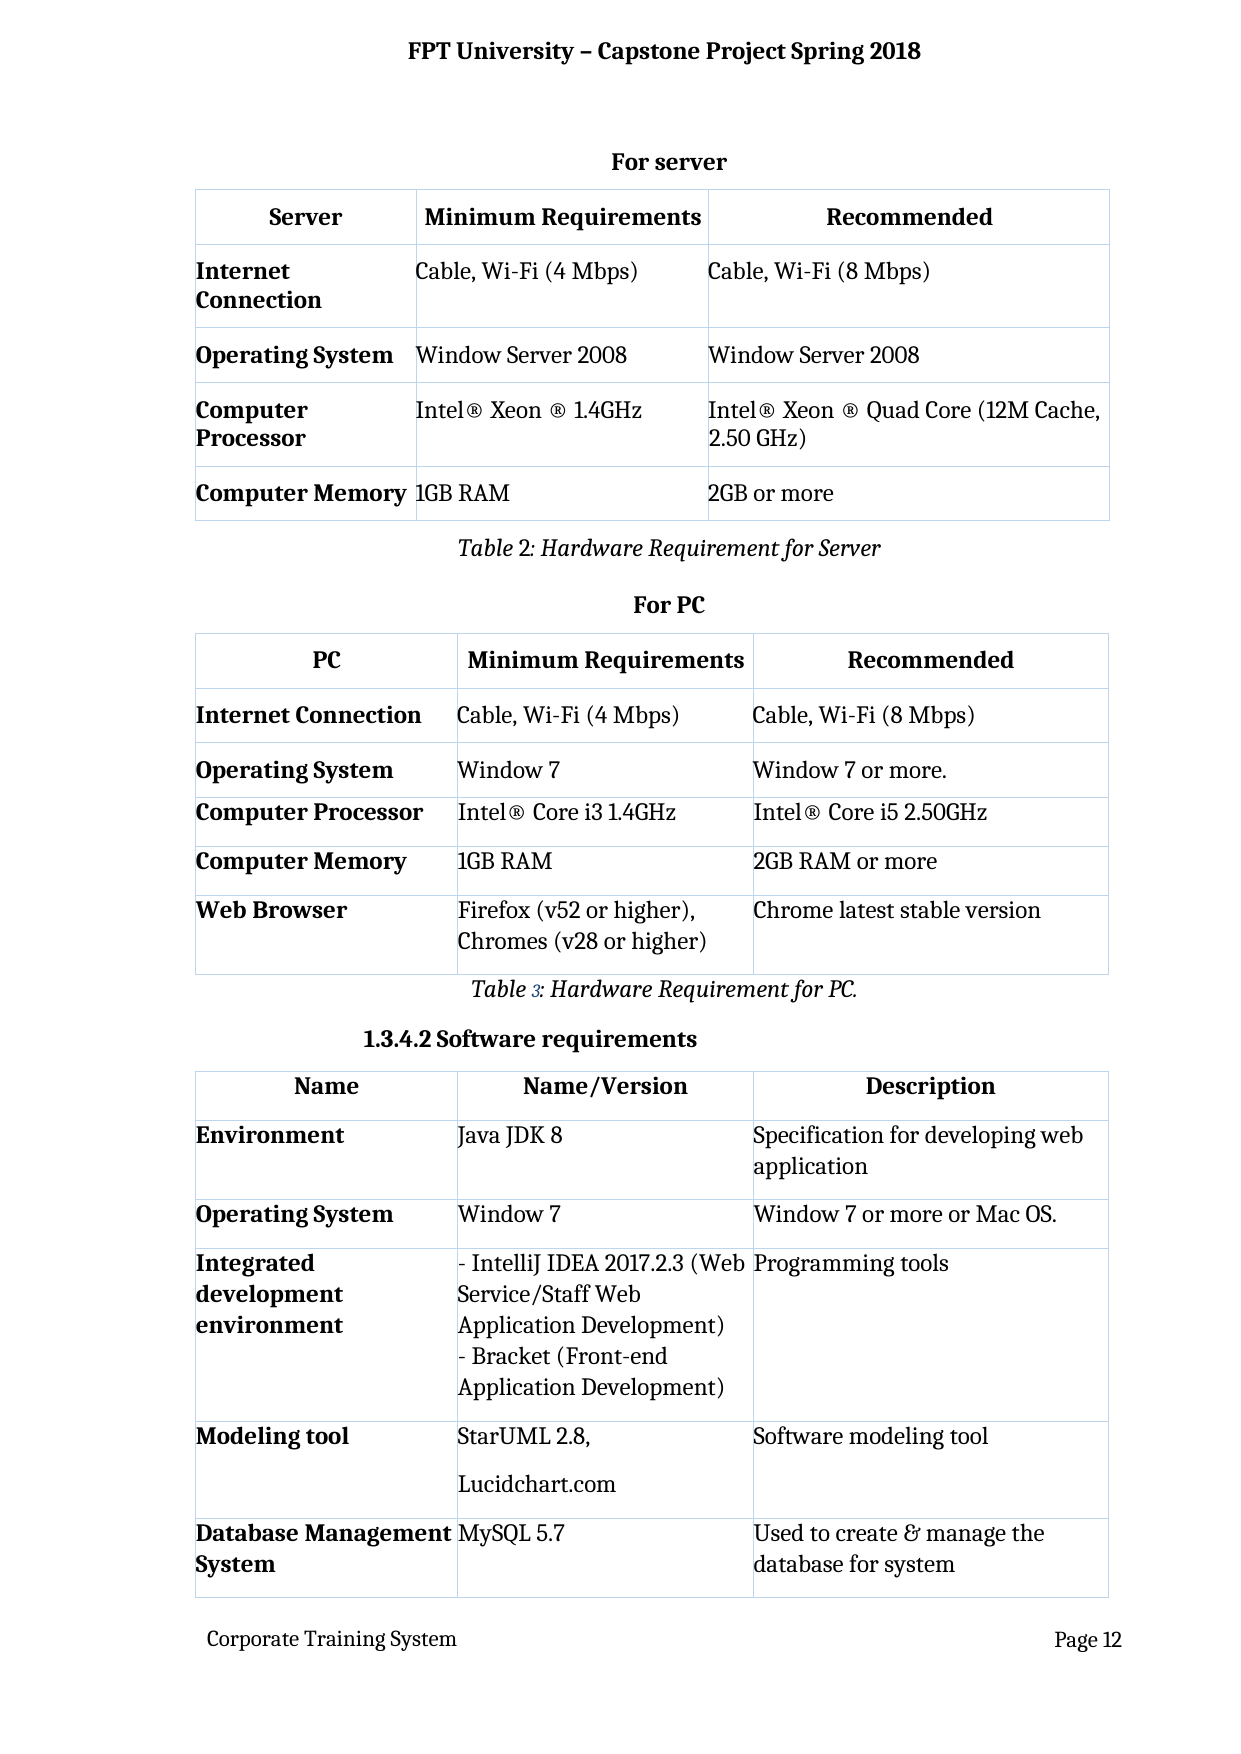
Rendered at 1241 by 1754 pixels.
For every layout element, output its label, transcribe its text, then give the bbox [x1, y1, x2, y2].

table_cell Modeling tool [196, 1422, 457, 1517]
table_cell StarUML 2.8, Lucidchart.com [458, 1422, 753, 1517]
table_cell Cable, Wi-Fi (4 Mbps) [458, 689, 753, 742]
table_header Name/Version [458, 1072, 753, 1119]
table_cell Used to create & manage the database for system [754, 1519, 1108, 1597]
table_cell Firefox (v52 or higher), Chromes (v28 or higher) [458, 896, 753, 974]
table_cell Java JDK 8 [458, 1121, 753, 1199]
table_cell Window Server 2008 [417, 328, 708, 382]
text Table 2: Hardware Requirement for Server [215, 534, 1124, 563]
table_cell Window 7 [458, 743, 753, 797]
table_cell Chrome latest stable version [754, 896, 1108, 974]
table_header Recommended [754, 634, 1108, 687]
table_cell - IntelliJ IDEA 2017.2.3 (Web Service/Staff Web Application Development) - Bracket (Front-end Application Development) [458, 1249, 753, 1421]
table_cell Computer Processor [196, 383, 416, 466]
table_cell Intel® Core i3 1.4GHz [458, 798, 753, 846]
table_cell Intel® Xeon ® 1.4GHz [417, 383, 708, 466]
text For PC [215, 591, 1124, 620]
table_cell Operating System [196, 328, 416, 382]
table_header Name [196, 1072, 457, 1119]
table_cell Cable, Wi-Fi (8 Mbps) [754, 689, 1108, 742]
table_cell Programming tools [754, 1249, 1108, 1421]
table_cell Window 7 or more. [754, 743, 1108, 797]
text Table 3: Hardware Requirement for PC. [207, 975, 1122, 1004]
table_header Minimum Requirements [458, 634, 753, 687]
table_cell Database Management System [196, 1519, 457, 1597]
table_cell Cable, Wi-Fi (8 Mbps) [709, 245, 1109, 327]
table_cell Internet Connection [196, 689, 457, 742]
table_cell Intel® Xeon ® Quad Core (12M Cache, 2.50 GHz) [709, 383, 1109, 466]
table_cell 2GB or more [709, 467, 1109, 520]
text 1.3.4.2 Software requirements [216, 1025, 1124, 1054]
table_cell Environment [196, 1121, 457, 1199]
table_cell Operating System [196, 743, 457, 797]
table_cell Software modeling tool [754, 1422, 1108, 1517]
table_cell Window Server 2008 [709, 328, 1109, 382]
table_cell Computer Processor [196, 798, 457, 846]
table_cell MySQL 5.7 [458, 1519, 753, 1597]
table_cell Intel® Core i5 2.50GHz [754, 798, 1108, 846]
table_cell Cable, Wi-Fi (4 Mbps) [417, 245, 708, 327]
table_cell Window 7 [458, 1200, 753, 1248]
table_cell 1GB RAM [417, 467, 708, 520]
table_header Minimum Requirements [417, 190, 708, 244]
table_cell Web Browser [196, 896, 457, 974]
table_header Recommended [709, 190, 1109, 244]
table_cell 1GB RAM [458, 847, 753, 894]
table_cell Internet Connection [196, 245, 416, 327]
table_cell 2GB RAM or more [754, 847, 1108, 894]
table_cell Integrated development environment [196, 1249, 457, 1421]
text For server [215, 148, 1124, 176]
table_cell Computer Memory [196, 847, 457, 894]
table_cell Specification for developing web application [754, 1121, 1108, 1199]
table_header Server [196, 190, 416, 244]
table_cell Operating System [196, 1200, 457, 1248]
table_cell Window 7 or more or Mac OS. [754, 1200, 1108, 1248]
table_header PC [196, 634, 457, 687]
table_header Description [754, 1072, 1108, 1119]
table_cell Computer Memory [196, 467, 416, 520]
